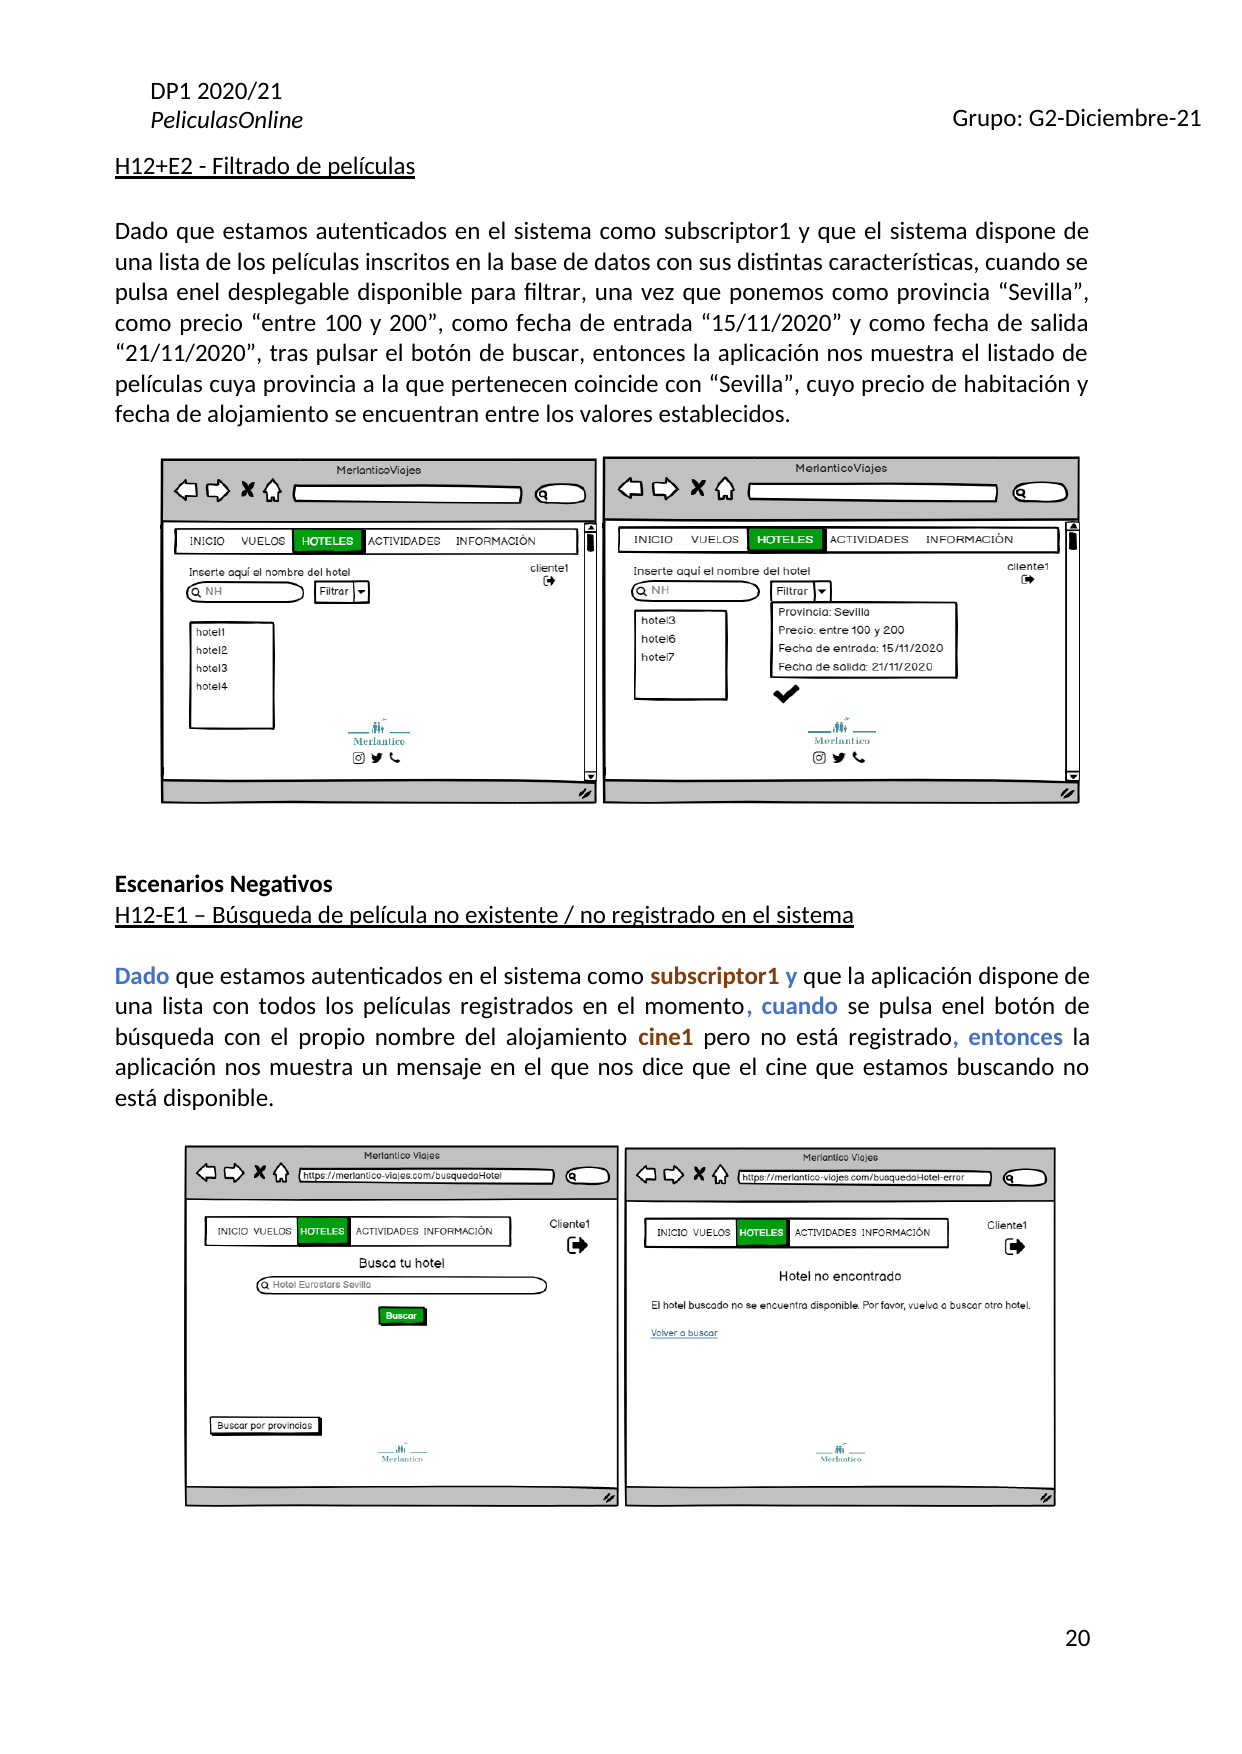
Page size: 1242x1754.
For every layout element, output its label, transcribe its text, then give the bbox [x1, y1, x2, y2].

picture [184, 1145, 619, 1507]
text Dado que estamos autenticados en el sistema como subscriptor1 y que la aplicación dispone de una lista con todos los películas registrados en el momento, cuando se pulsa enel botón de búsqueda con el propio nombre del alojamiento cine1 pero no está registrado, entonces la aplicación nos muestra un mensaje en el que nos dice que el cine que estamos buscando no está disponible. [114, 960, 1090, 1112]
text Escenarios Negativos [114, 868, 1200, 899]
text H12-E1 – Búsqueda de película no existente / no registrado en el sistema [63, 899, 1200, 929]
picture [160, 458, 597, 804]
text H12+E2 - Filtrado de películas [63, 150, 1200, 181]
picture [602, 456, 1080, 804]
picture [624, 1147, 1056, 1507]
text Dado que estamos autenticados en el sistema como subscriptor1 y que el sistema dispone de una lista de los películas inscritos en la base de datos con sus distintas características, cuando se pulsa enel desplegable disponible para filtrar, una vez que ponemos como provincia “Sevilla”, como precio “entre 100 y 200”, como fecha de entrada “15/11/2020” y como fecha de salida “21/11/2020”, tras pulsar el botón de buscar, entonces la aplicación nos muestra el listado de películas cuya provincia a la que pertenecen coincide con “Sevilla”, cuyo precio de habitación y fecha de alojamiento se encuentran entre los valores establecidos. [114, 215, 1090, 429]
